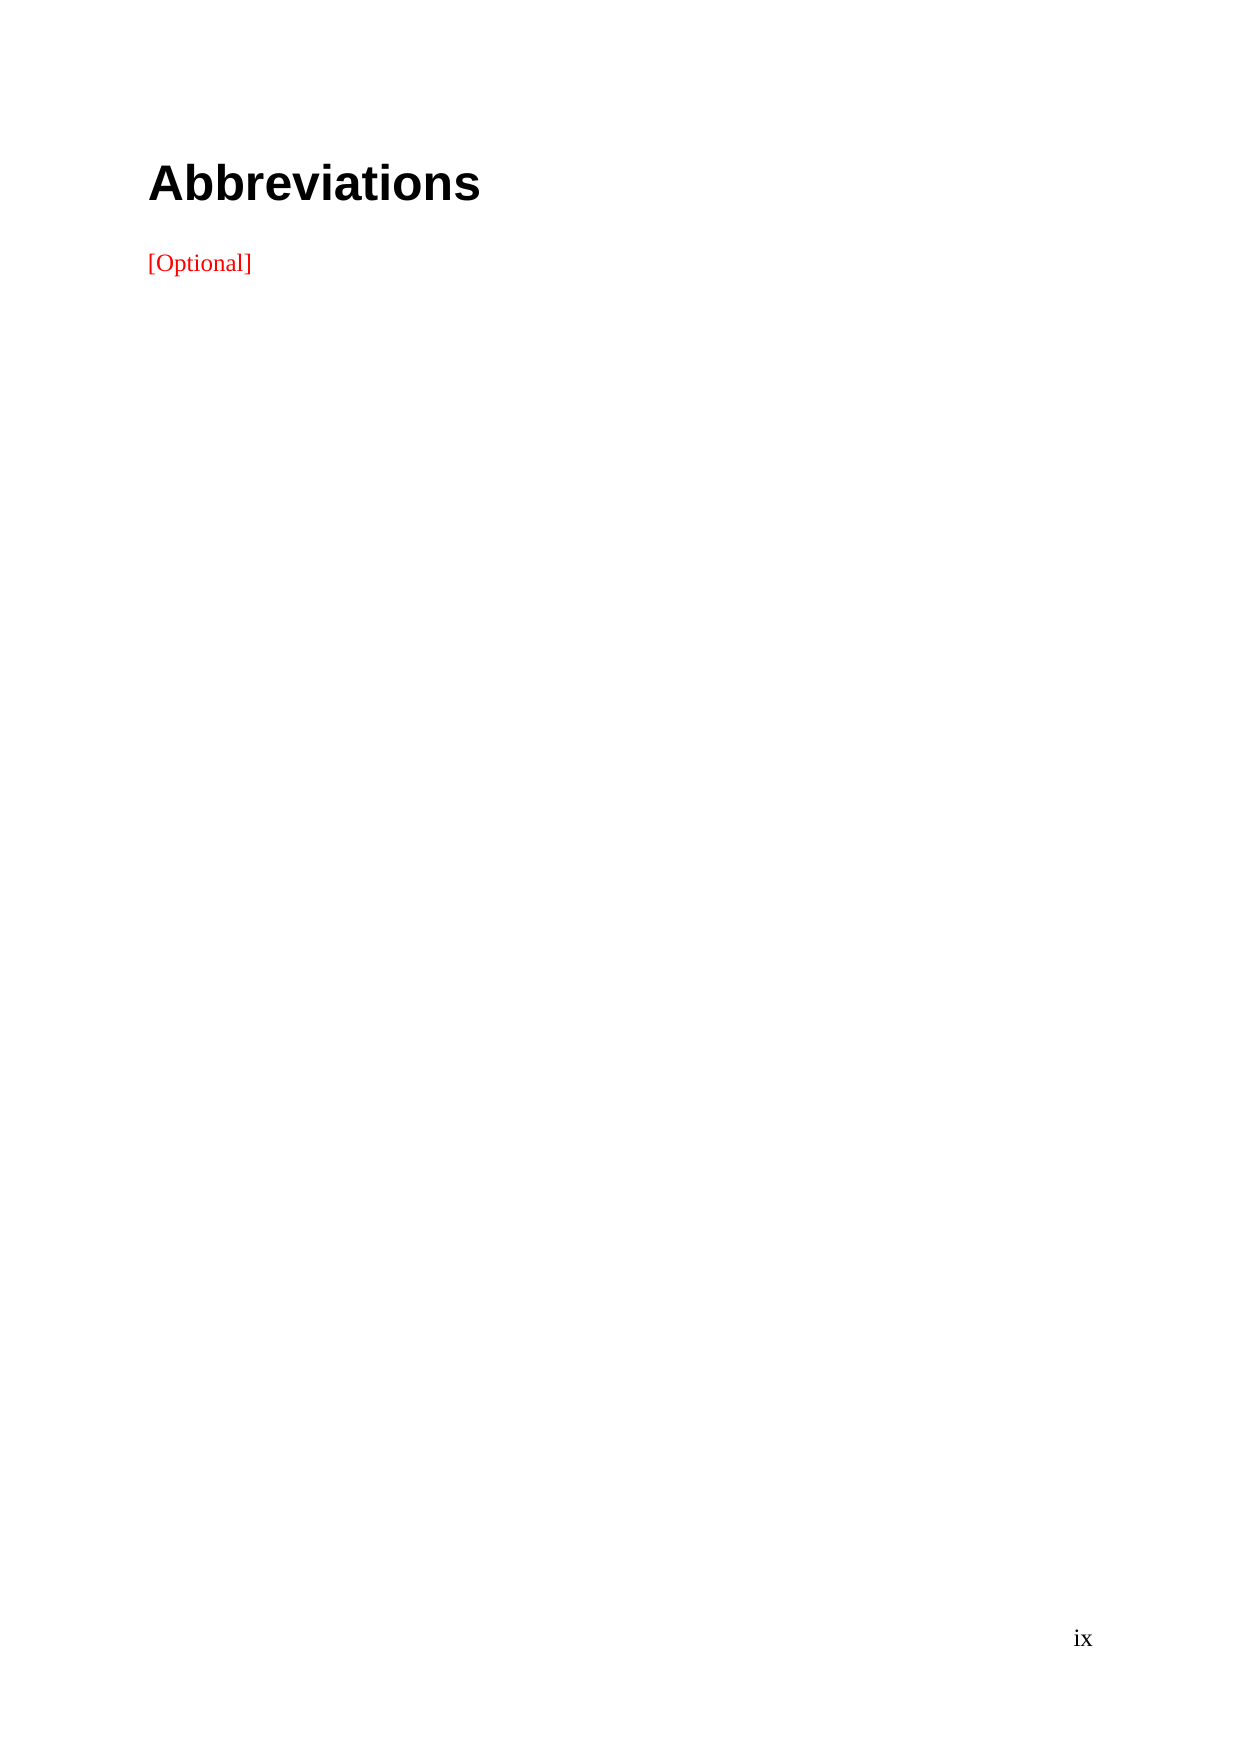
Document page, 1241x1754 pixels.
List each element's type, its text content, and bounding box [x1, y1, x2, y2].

subtitle Abbreviations [148, 160, 1093, 210]
